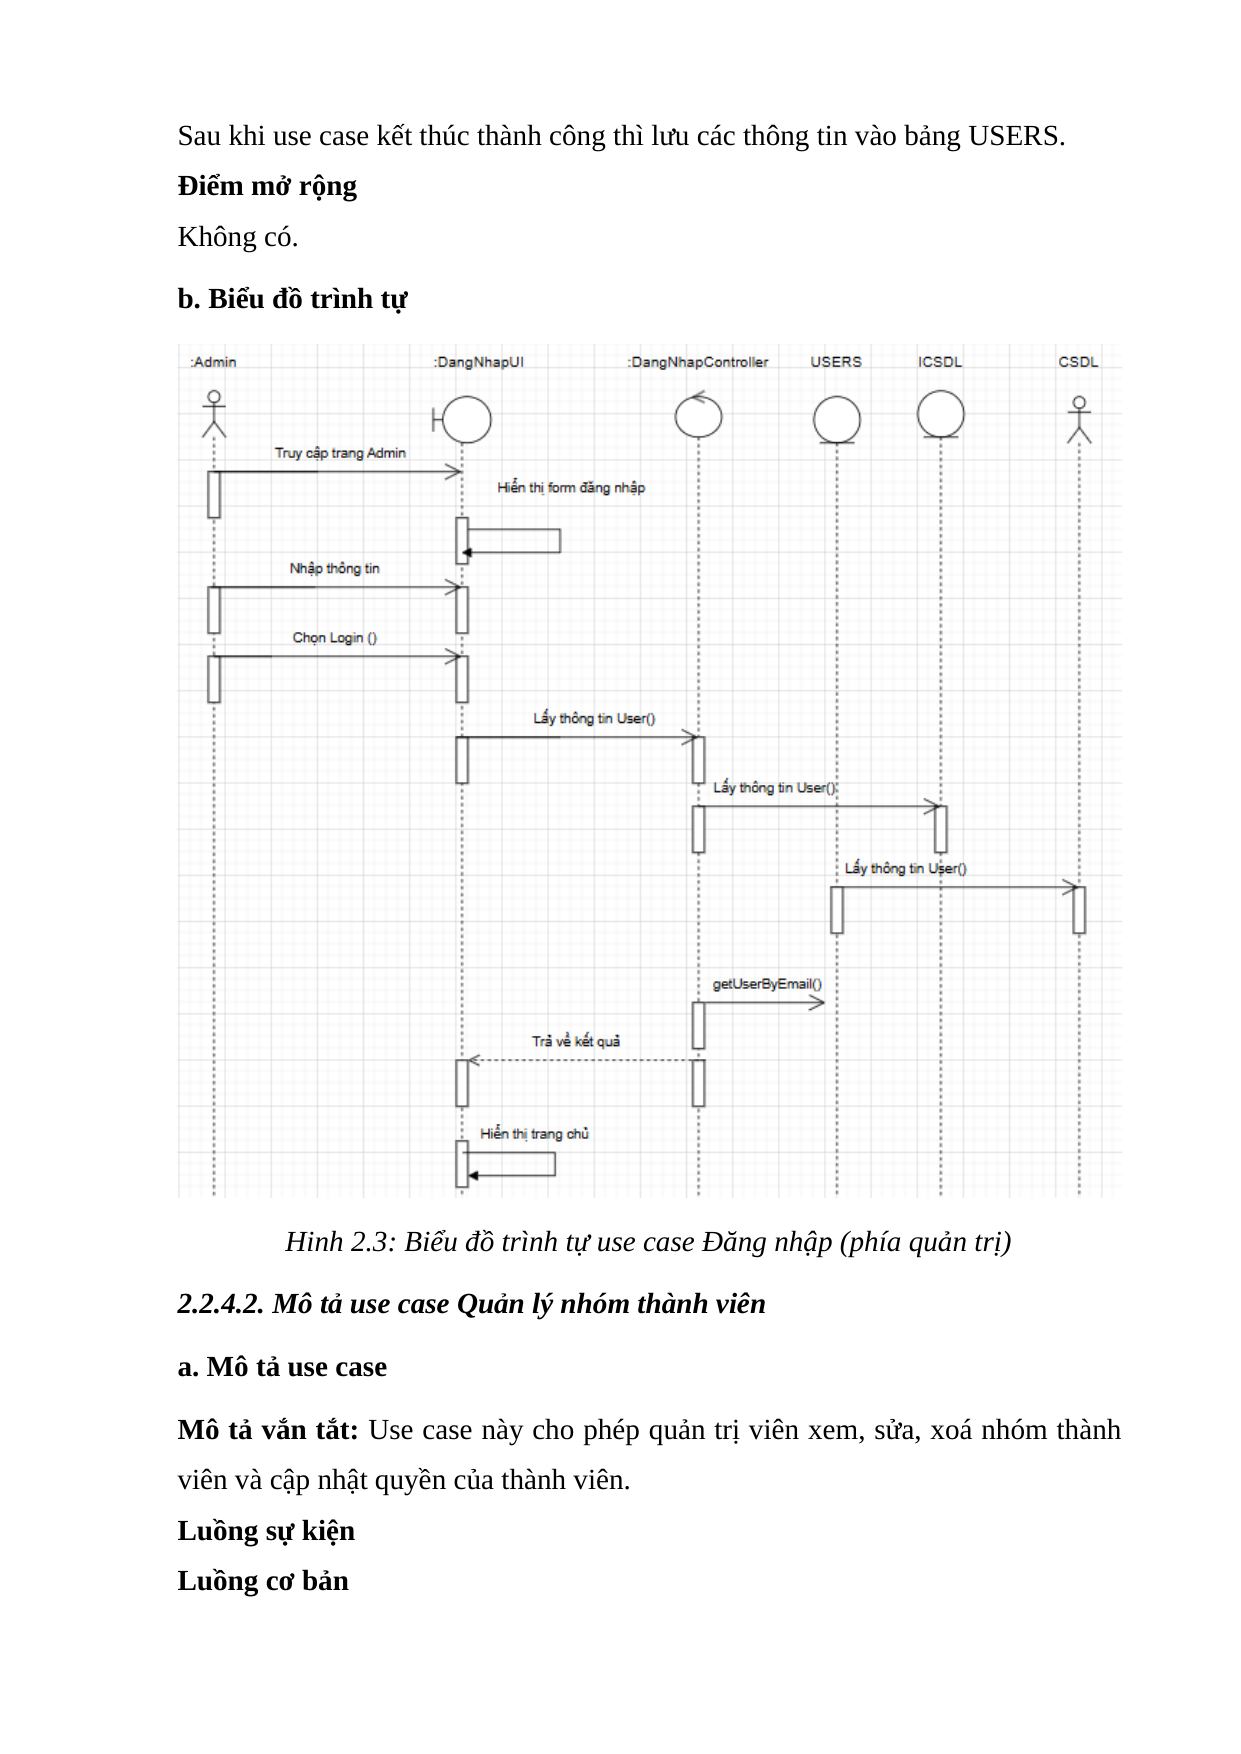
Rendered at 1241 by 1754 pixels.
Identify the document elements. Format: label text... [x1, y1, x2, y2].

list Luồng sự kiện [177, 1513, 1122, 1546]
text Hinh 2.3: Biểu đồ trình tự use case Đăng nhập (phía quản trị) [177, 1224, 1122, 1257]
picture [177, 344, 1123, 1198]
list Điểm mở rộng [177, 168, 1122, 202]
list Sau khi use case kết thúc thành công thì lưu các thông tin vào bảng USERS. [177, 118, 1122, 152]
list Không có. [177, 219, 1122, 252]
text a. Mô tả use case [177, 1349, 1122, 1383]
list Luồng cơ bản [177, 1563, 1122, 1597]
subtitle 2.2.4.2. Mô tả use case Quản lý nhóm thành viên [177, 1286, 1122, 1320]
list Mô tả vắn tắt: Use case này cho phép quản trị viên xem, sửa, xoá nhóm thành viên và cập nhật quyền của thành viên. [177, 1412, 1122, 1496]
text b. Biểu đồ trình tự [177, 282, 1122, 315]
